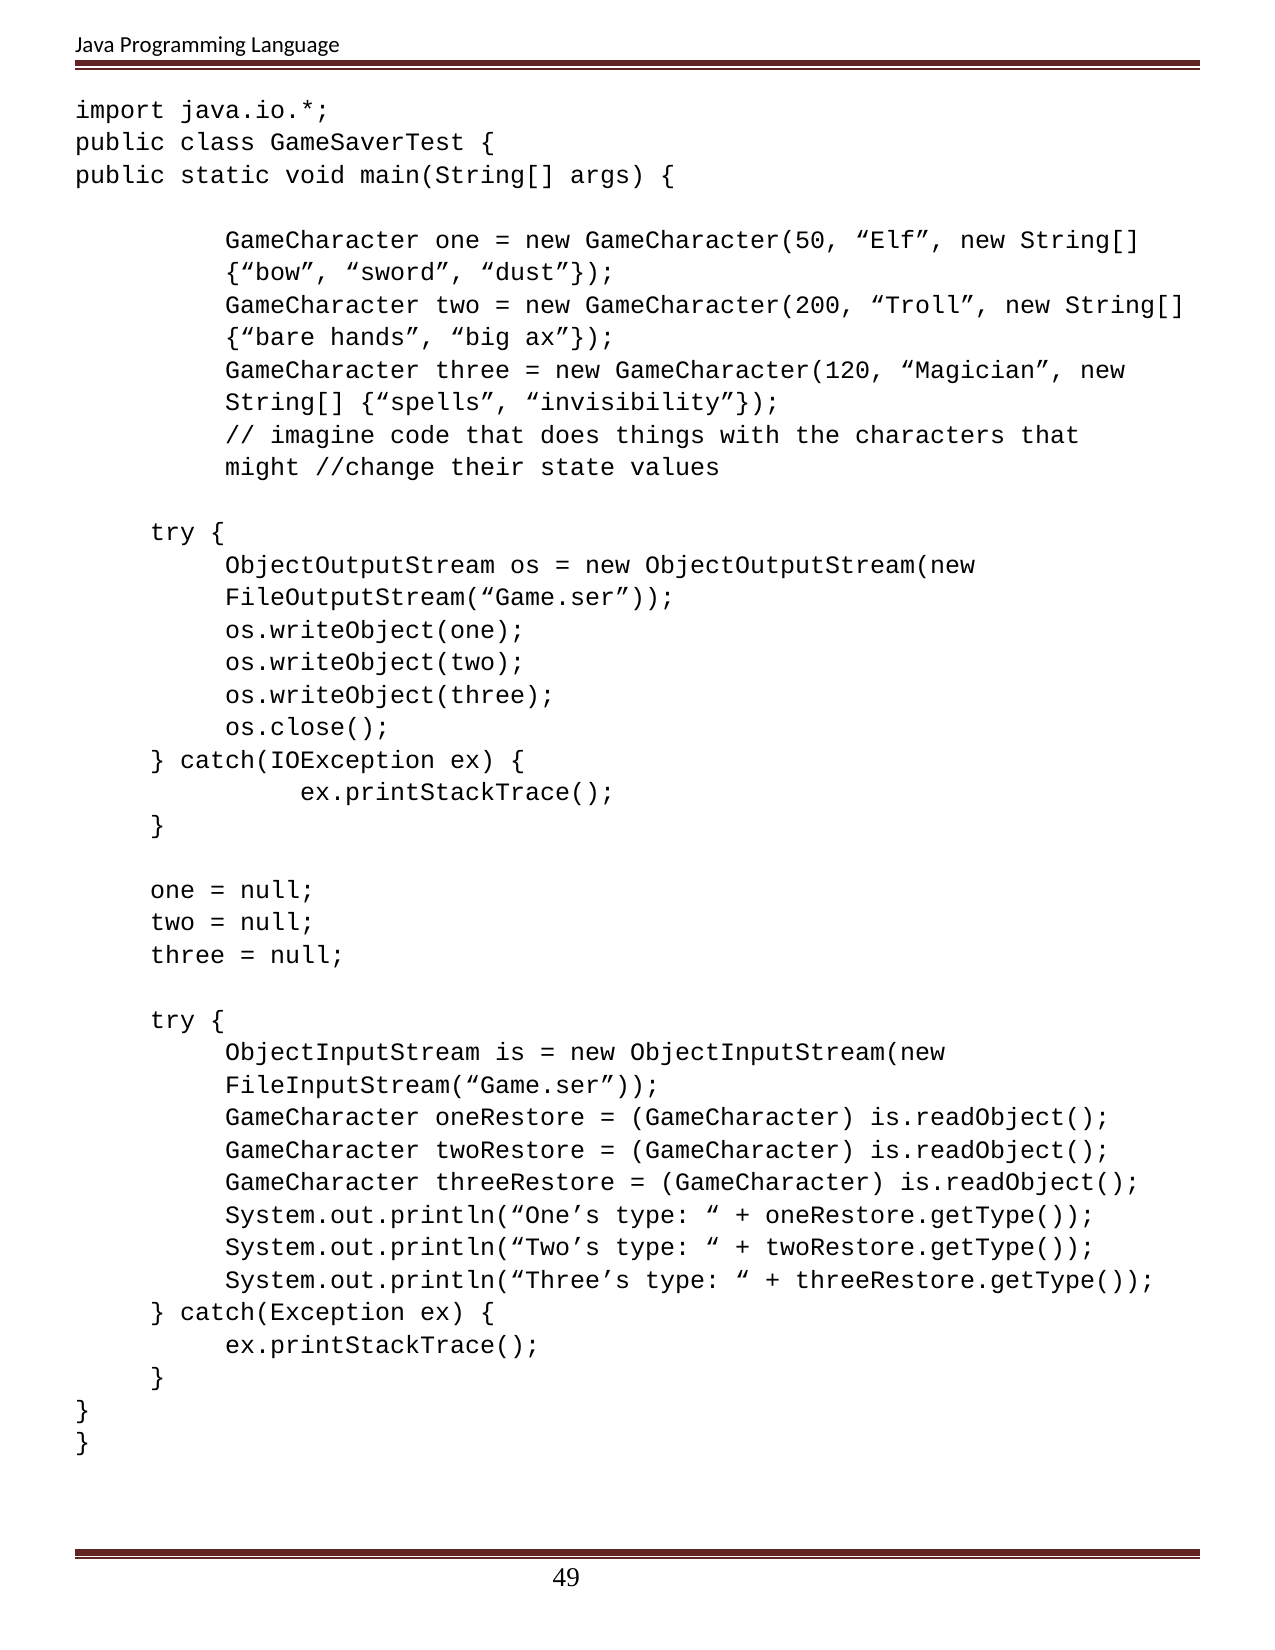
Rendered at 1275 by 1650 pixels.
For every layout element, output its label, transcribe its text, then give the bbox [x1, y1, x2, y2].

text } [75, 1430, 1200, 1458]
text GameCharacter two = new GameCharacter(200, “Troll”, new String[] {“bare hands”, “big ax”}); [225, 292, 1200, 353]
text } catch(Exception ex) { [75, 1300, 1200, 1328]
text GameCharacter one = new GameCharacter(50, “Elf”, new String[] {“bow”, “sword”, “dust”}); [225, 227, 1200, 288]
text } [75, 1365, 1200, 1393]
text GameCharacter threeRestore = (GameCharacter) is.readObject(); [225, 1170, 1200, 1198]
text ex.printStackTrace(); [225, 780, 1200, 808]
text System.out.println(“One’s type: “ + oneRestore.getType()); [225, 1202, 1200, 1231]
text // imagine code that does things with the characters that might //change their state values [225, 422, 1200, 483]
text public class GameSaverTest { [75, 130, 1200, 158]
text public static void main(String[] args) { [75, 162, 1200, 191]
text import java.io.*; [75, 97, 1200, 126]
text System.out.println(“Three’s type: “ + threeRestore.getType()); [225, 1267, 1200, 1296]
text two = null; [150, 910, 1200, 938]
text os.writeObject(two); [225, 650, 1200, 678]
text ObjectOutputStream os = new ObjectOutputStream(new FileOutputStream(“Game.ser”)); [225, 552, 1200, 613]
text } [75, 1397, 1200, 1426]
text one = null; [150, 877, 1200, 906]
text } catch(IOException ex) { [75, 747, 1200, 776]
text three = null; [150, 942, 1200, 971]
text System.out.println(“Two’s type: “ + twoRestore.getType()); [225, 1235, 1200, 1263]
text try { [75, 520, 1200, 548]
text try { [75, 1007, 1200, 1036]
text os.writeObject(three); [225, 682, 1200, 711]
text os.writeObject(one); [225, 617, 1200, 646]
text } [75, 812, 1200, 841]
text GameCharacter twoRestore = (GameCharacter) is.readObject(); [225, 1137, 1200, 1166]
text GameCharacter oneRestore = (GameCharacter) is.readObject(); [225, 1105, 1200, 1133]
text ObjectInputStream is = new ObjectInputStream(new FileInputStream(“Game.ser”)); [225, 1040, 1200, 1101]
text ex.printStackTrace(); [150, 1332, 1200, 1361]
text GameCharacter three = new GameCharacter(120, “Magician”, new String[] {“spells”, “invisibility”}); [225, 357, 1200, 418]
text os.close(); [225, 715, 1200, 743]
